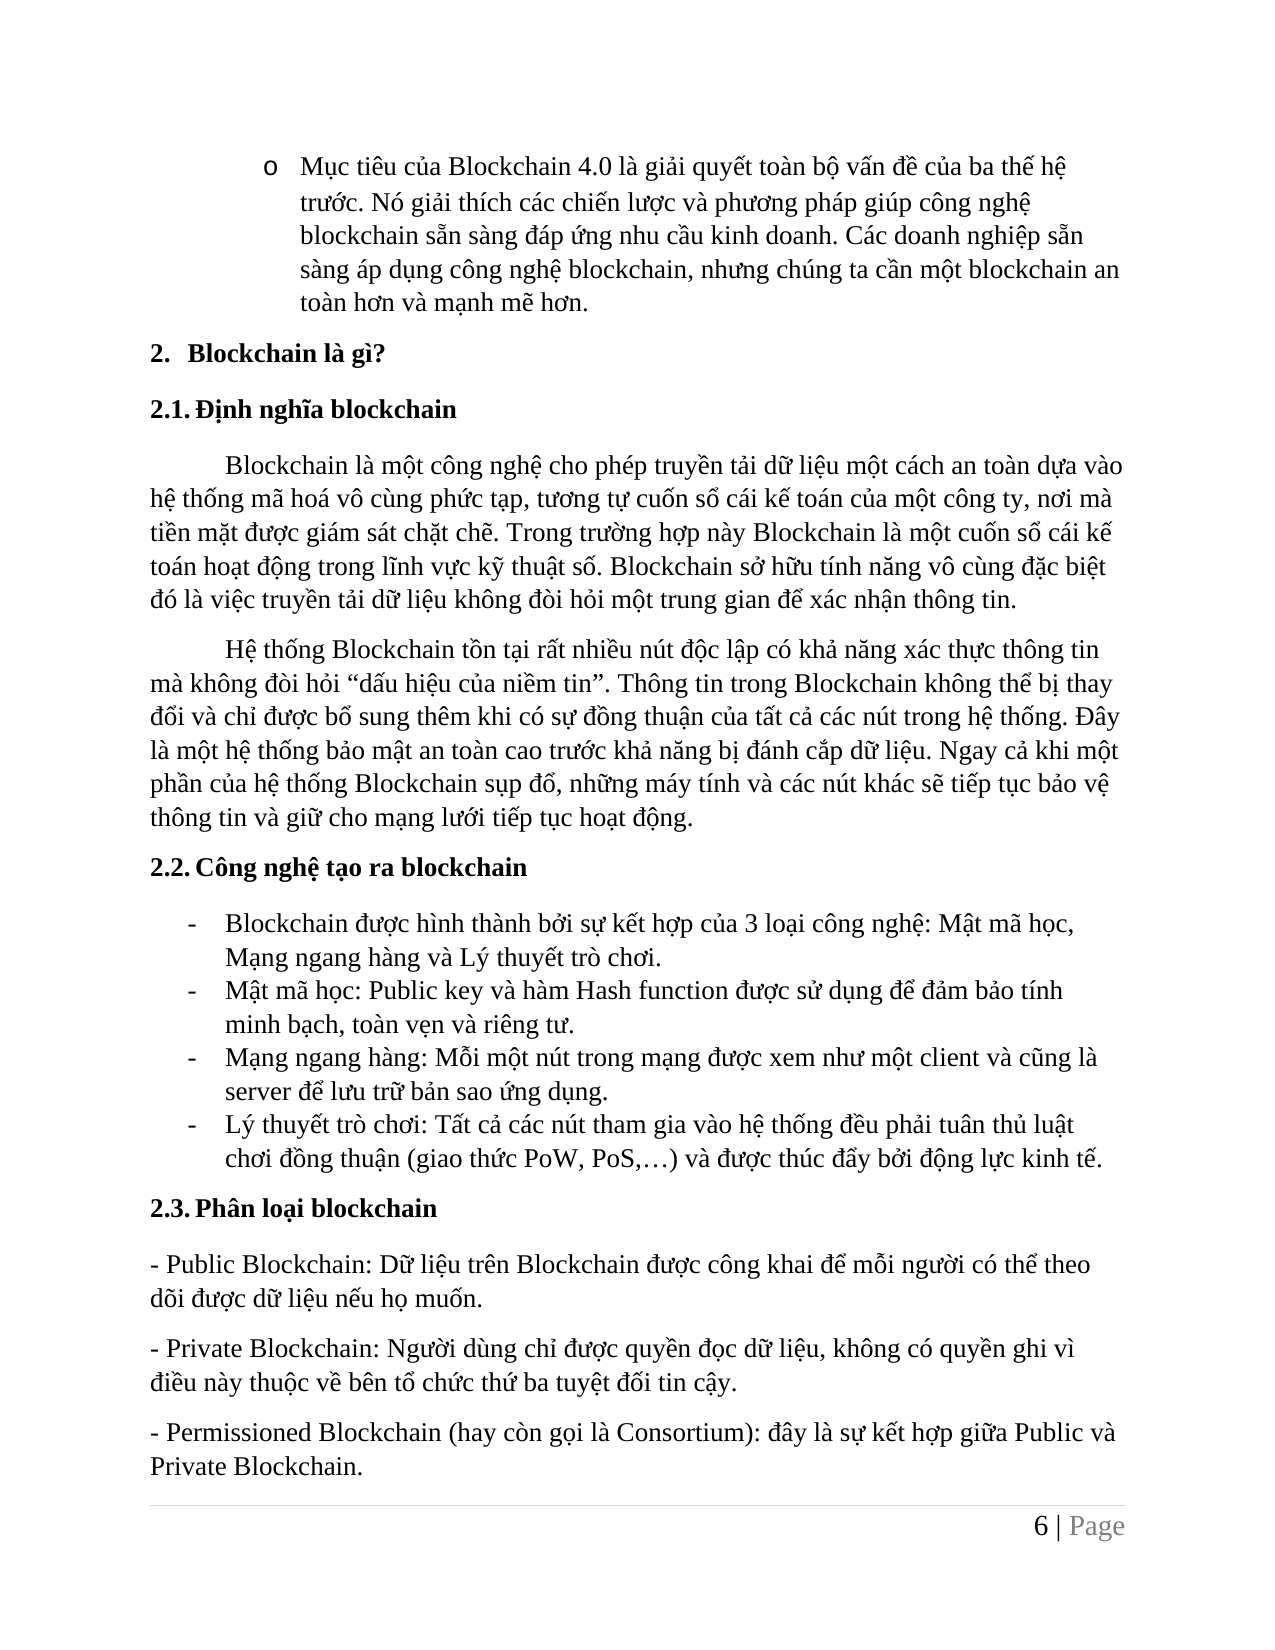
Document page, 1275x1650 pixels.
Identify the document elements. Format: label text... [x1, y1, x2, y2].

text Hệ thống Blockchain tồn tại rất nhiều nút độc lập có khả năng xác thực thông tin mà không đòi hỏi “dấu hiệu của niềm tin”. Thông tin trong Blockchain không thể bị thay đổi và chỉ được bổ sung thêm khi có sự đồng thuận của tất cả các nút trong hệ thống. Đây là một hệ thống bảo mật an toàn cao trước khả năng bị đánh cắp dữ liệu. Ngay cả khi một phần của hệ thống Blockchain sụp đổ, những máy tính và các nút khác sẽ tiếp tục bảo vệ thông tin và giữ cho mạng lưới tiếp tục hoạt động. [150, 633, 1125, 832]
text - Private Blockchain: Người dùng chỉ được quyền đọc dữ liệu, không có quyền ghi vì điều này thuộc về bên tổ chức thứ ba tuyệt đối tin cậy. [150, 1332, 1125, 1397]
subtitle Công nghệ tạo ra blockchain [150, 851, 1125, 882]
subtitle Phân loại blockchain [150, 1192, 1125, 1223]
subtitle Blockchain là gì? [150, 337, 1125, 368]
list Mục tiêu của Blockchain 4.0 là giải quyết toàn bộ vấn đề của ba thế hệ trước. Nó giải thích các chiến lược và phương pháp giúp công nghệ blockchain sẵn sàng đáp ứng nhu cầu kinh doanh. Các doanh nghiệp sẵn sàng áp dụng công nghệ blockchain, nhưng chúng ta cần một blockchain an toàn hơn và mạnh mẽ hơn. [262, 150, 1125, 318]
list Blockchain được hình thành bởi sự kết hợp của 3 loại công nghệ: Mật mã học, Mạng ngang hàng và Lý thuyết trò chơi. [187, 907, 1125, 972]
text Blockchain là một công nghệ cho phép truyền tải dữ liệu một cách an toàn dựa vào hệ thống mã hoá vô cùng phức tạp, tương tự cuốn sổ cái kế toán của một công ty, nơi mà tiền mặt được giám sát chặt chẽ. Trong trường hợp này Blockchain là một cuốn sổ cái kế toán hoạt động trong lĩnh vực kỹ thuật số. Blockchain sở hữu tính năng vô cùng đặc biệt đó là việc truyền tải dữ liệu không đòi hỏi một trung gian để xác nhận thông tin. [150, 449, 1125, 614]
list Mạng ngang hàng: Mỗi một nút trong mạng được xem như một client và cũng là server để lưu trữ bản sao ứng dụng. [187, 1042, 1125, 1106]
subtitle Định nghĩa blockchain [150, 393, 1125, 424]
list Mật mã học: Public key và hàm Hash function được sử dụng để đảm bảo tính minh bạch, toàn vẹn và riêng tư. [187, 974, 1125, 1039]
list Lý thuyết trò chơi: Tất cả các nút tham gia vào hệ thống đều phải tuân thủ luật chơi đồng thuận (giao thức PoW, PoS,…) và được thúc đẩy bởi động lực kinh tế. [187, 1109, 1125, 1173]
text - Public Blockchain: Dữ liệu trên Blockchain được công khai để mỗi người có thể theo dõi được dữ liệu nếu họ muốn. [150, 1248, 1125, 1313]
text - Permissioned Blockchain (hay còn gọi là Consortium): đây là sự kết hợp giữa Public và Private Blockchain. [150, 1416, 1125, 1481]
